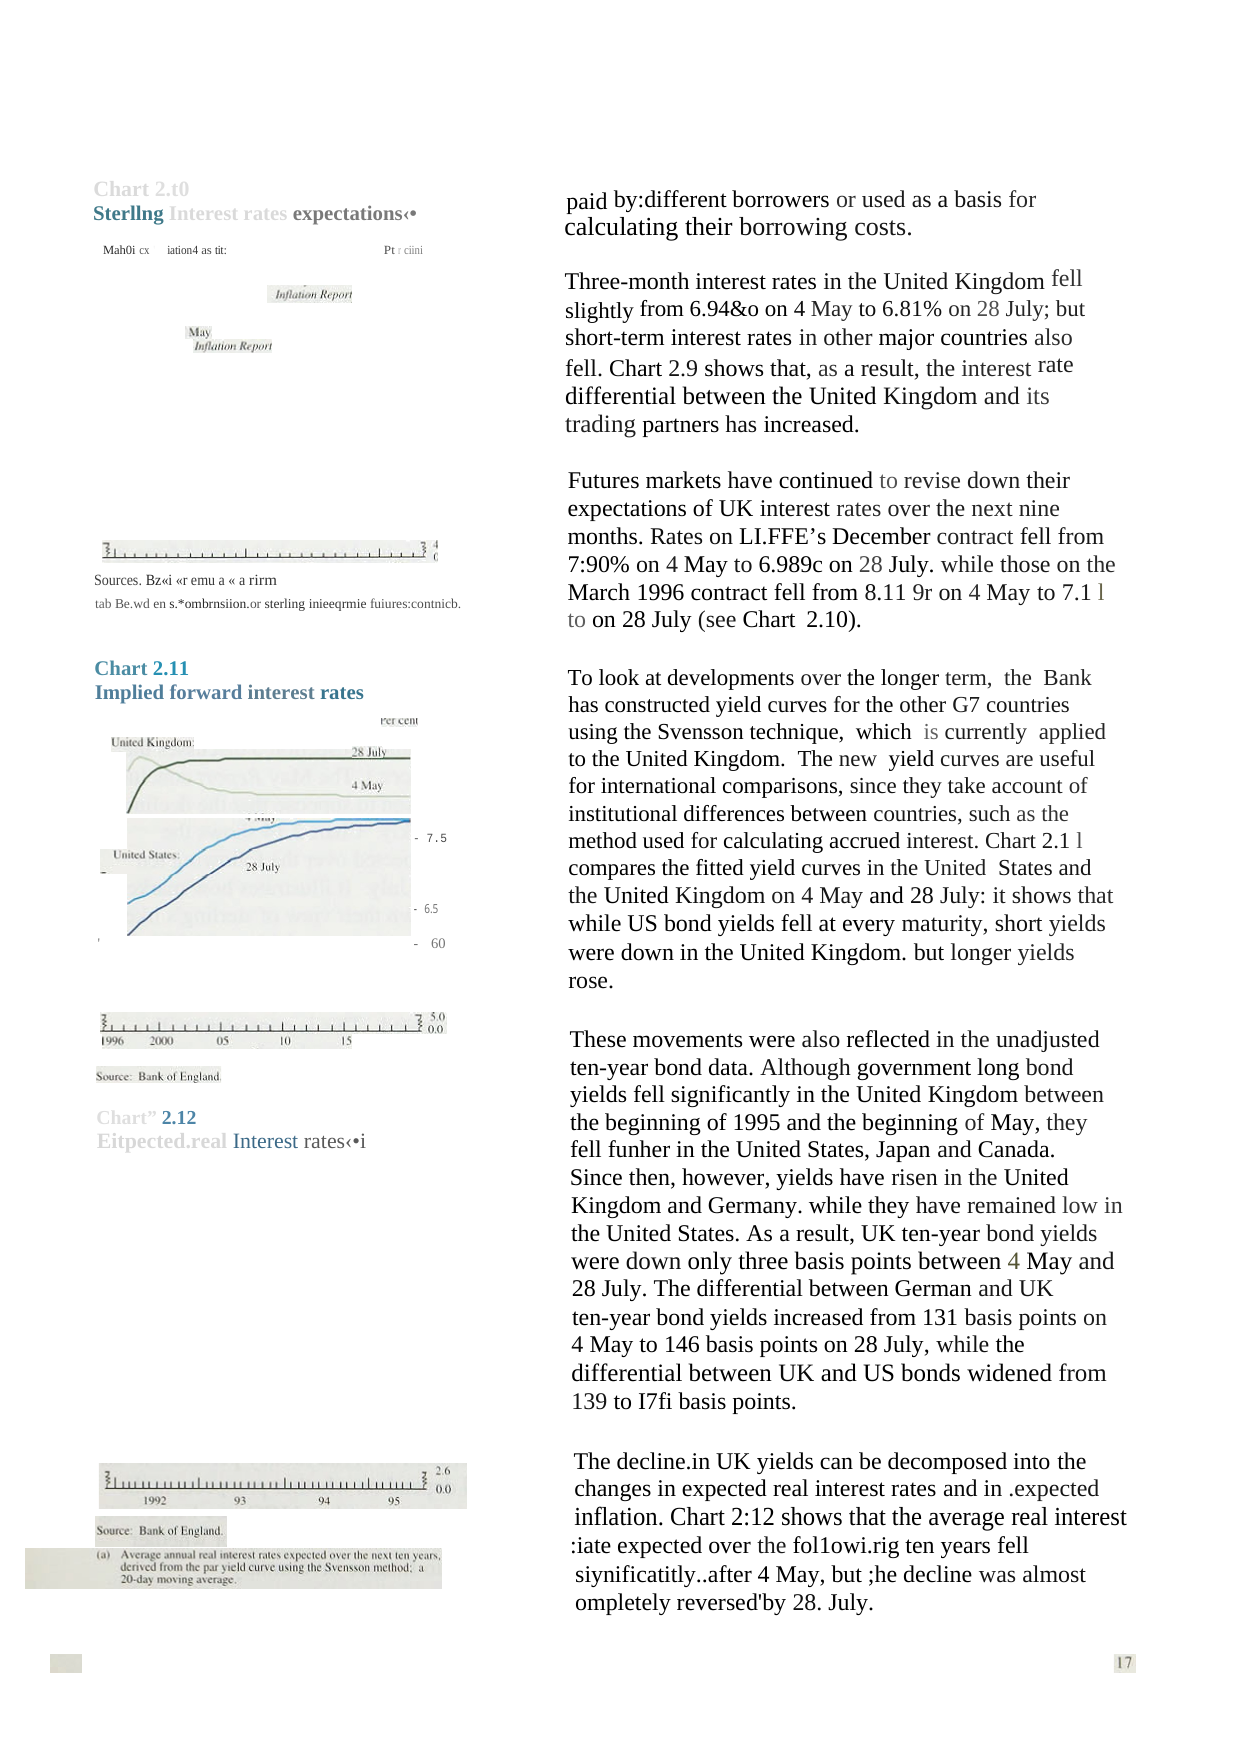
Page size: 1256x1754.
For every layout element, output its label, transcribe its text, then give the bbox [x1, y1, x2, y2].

text The decline.in UK yields can be decomposed into the changes in expected real interest rates and in .expected inflation. Chart 2:12 shows that the average real interest [573, 1448, 1147, 1531]
text ' - 60 [97, 935, 471, 952]
text 28 July. The differential between German and UK [572, 1275, 1147, 1302]
picture [185, 326, 272, 353]
text To look at developments over the longer term, the Bank has constructed yield curves for the other G7 countries using the Svensson technique, which is currently applied to the United Kingdom. The new yield curves are useful for international comparisons, since they take account of institutional differences between countries, such as the method used for calculating accrued interest. Chart 2.1 l compares the fitted yield curves in the United States and the United Kingdom on 4 May and 28 July: it shows that while US bond yields fell at every maturity, short yields were down in the United Kingdom. but longer yields rose. [567, 664, 1119, 993]
text Three-month interest rates in the United Kingdom fell slightly from 6.94&o on 4 May to 6.81% on 28 July; but short-term interest rates in other major countries also fell. Chart 2.9 shows that, as a result, the interest rate differential between the United Kingdom and its trading partners has increased. [564, 265, 1108, 438]
picture [102, 540, 438, 563]
picture [50, 1654, 82, 1673]
text Mah0i cx ' iation4 as tit:' Pt r ciini [103, 243, 471, 257]
text Chart” 2.12 [96, 1106, 471, 1129]
subtitle calculating their borrowing costs. [564, 213, 1147, 241]
picture [96, 1066, 222, 1083]
text - 7.5 [413, 832, 471, 846]
text - 6.5 [414, 900, 471, 917]
picture [98, 1463, 467, 1509]
text Sterllng Interest rates expectations‹• [93, 202, 471, 225]
picture [95, 1516, 227, 1547]
text These movements were also reflected in the unadjusted ten-year bond data. Although government long bond yields fell significantly in the United Kingdom between the beginning of 1995 and the beginning of May, they fell funher in the United States, Japan and Canada. [569, 1025, 1108, 1163]
text Eitpected.real Interest rates‹•i [97, 1129, 471, 1154]
text ten-year bond yields increased from 131 basis points on 4 May to 146 basis points on 28 July, while the differential between UK and US bonds widened from 139 to I7fi basis points. [571, 1303, 1117, 1414]
picture [267, 285, 352, 303]
text :iate expected over the fol1owi.rig ten years fell siynificatitly..after 4 May, but ;he decline was almost ompletely reversed'by 28. July. [570, 1531, 1147, 1616]
picture [25, 1548, 442, 1589]
picture [1113, 1654, 1136, 1673]
text Futures markets have continued to revise down their expectations of UK interest rates over the next nine months. Rates on LI.FFE’s December contract fell from 7:90% on 4 May to 6.989c on 28 July. while those on the March 1996 contract fell from 8.11 9r on 4 May to 7.1 l to on 28 July (see Chart 2.10). [567, 466, 1119, 633]
text Implied forward interest rates [94, 680, 471, 704]
text Chart 2.11 [94, 656, 471, 680]
picture [381, 718, 418, 727]
text paid by:different borrowers or used as a basis for [566, 184, 1147, 213]
text Since then, however, yields have risen in the United Kingdom and Germany. while they have remained low in the United States. As a result, UK ten-year bond yields were down only three basis points between 4 May and [569, 1163, 1144, 1275]
picture [100, 1012, 447, 1049]
text Chart 2.t0 [93, 177, 471, 202]
picture [111, 737, 411, 814]
picture [100, 818, 411, 935]
text tab Be.wd en s.*ombrnsiion.or sterling inieeqrmie fuiures:contnicb. [95, 596, 471, 612]
